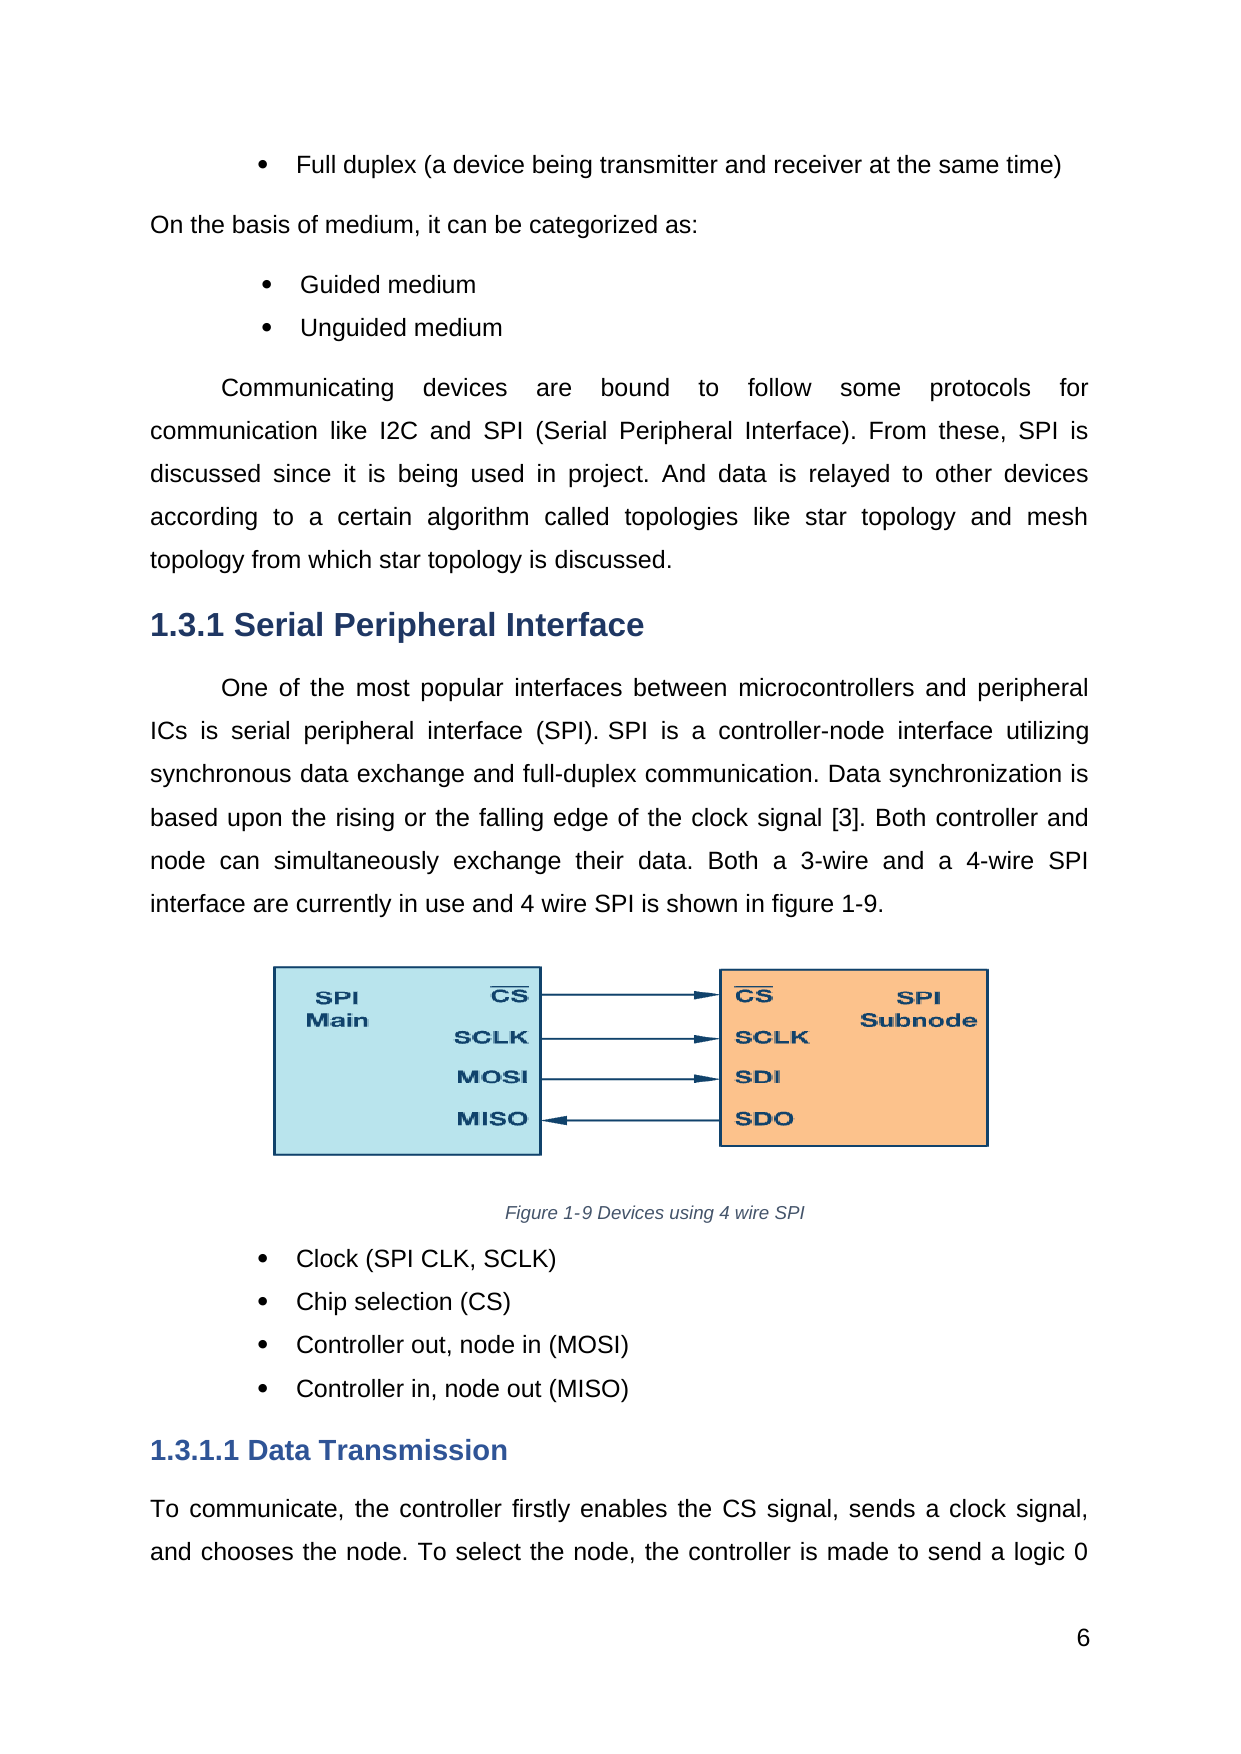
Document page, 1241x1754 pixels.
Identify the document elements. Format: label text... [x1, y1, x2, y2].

list Unguided medium [262, 313, 1090, 342]
text On the basis of medium, it can be categorized as: [150, 210, 1090, 239]
picture [214, 948, 1026, 1171]
list Controller in, node out (MISO) [258, 1373, 1090, 1402]
subtitle Data Transmission [150, 1433, 1090, 1467]
list Clock (SPI CLK, SCLK) [258, 1244, 1090, 1273]
text Figure ‎1-9 Devices using 4 wire SPI [150, 1201, 1090, 1223]
list Chip selection (CS) [258, 1287, 1090, 1316]
list Guided medium [262, 270, 1090, 298]
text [150, 1494, 1090, 1566]
text One of the most popular interfaces between microcontrollers and peripheral ICs is serial peripheral interface (SPI). SPI is a controller-node interface utilizing synchronous data exchange and full-duplex communication. Data synchronization is based upon the rising or the falling edge of the clock signal [3]. Both controller and node can simultaneously exchange their data. Both a 3-wire and a 4-wire SPI interface are currently in use and 4 wire SPI is shown in figure 1-9. [150, 673, 1090, 917]
text Communicating devices are bound to follow some protocols for communication like I2C and SPI (Serial Peripheral Interface). From these, SPI is discussed since it is being used in project. And data is relayed to other devices according to a certain algorithm called topologies like star topology and mesh topology from which star topology is discussed. [150, 373, 1090, 574]
list Full duplex (a device being transmitter and receiver at the same time) [258, 150, 1090, 179]
list Controller out, node in (MOSI) [258, 1330, 1090, 1359]
subtitle Serial Peripheral Interface [150, 605, 1090, 643]
